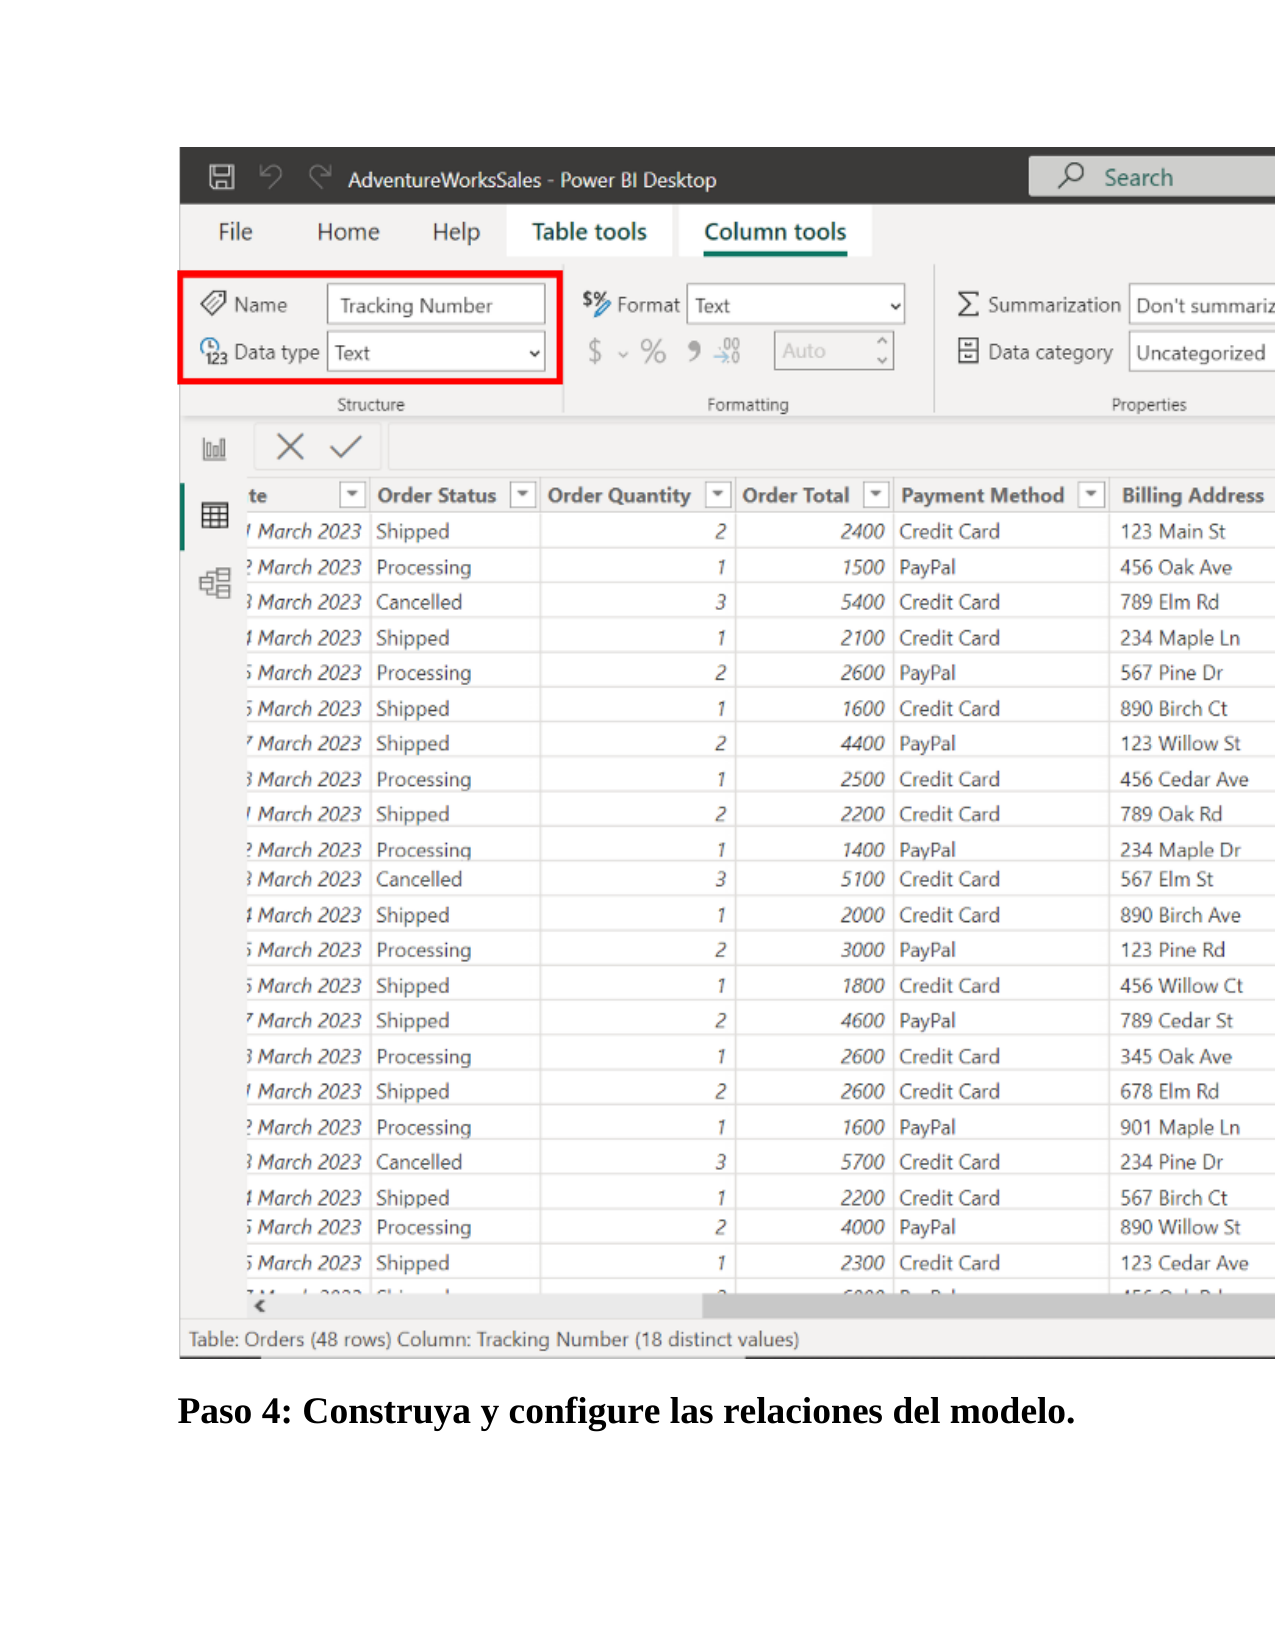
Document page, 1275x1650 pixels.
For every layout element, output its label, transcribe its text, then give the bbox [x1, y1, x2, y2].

picture [177, 147, 1275, 1359]
text Paso 4: Construya y configure las relaciones del modelo. [177, 1388, 1098, 1431]
